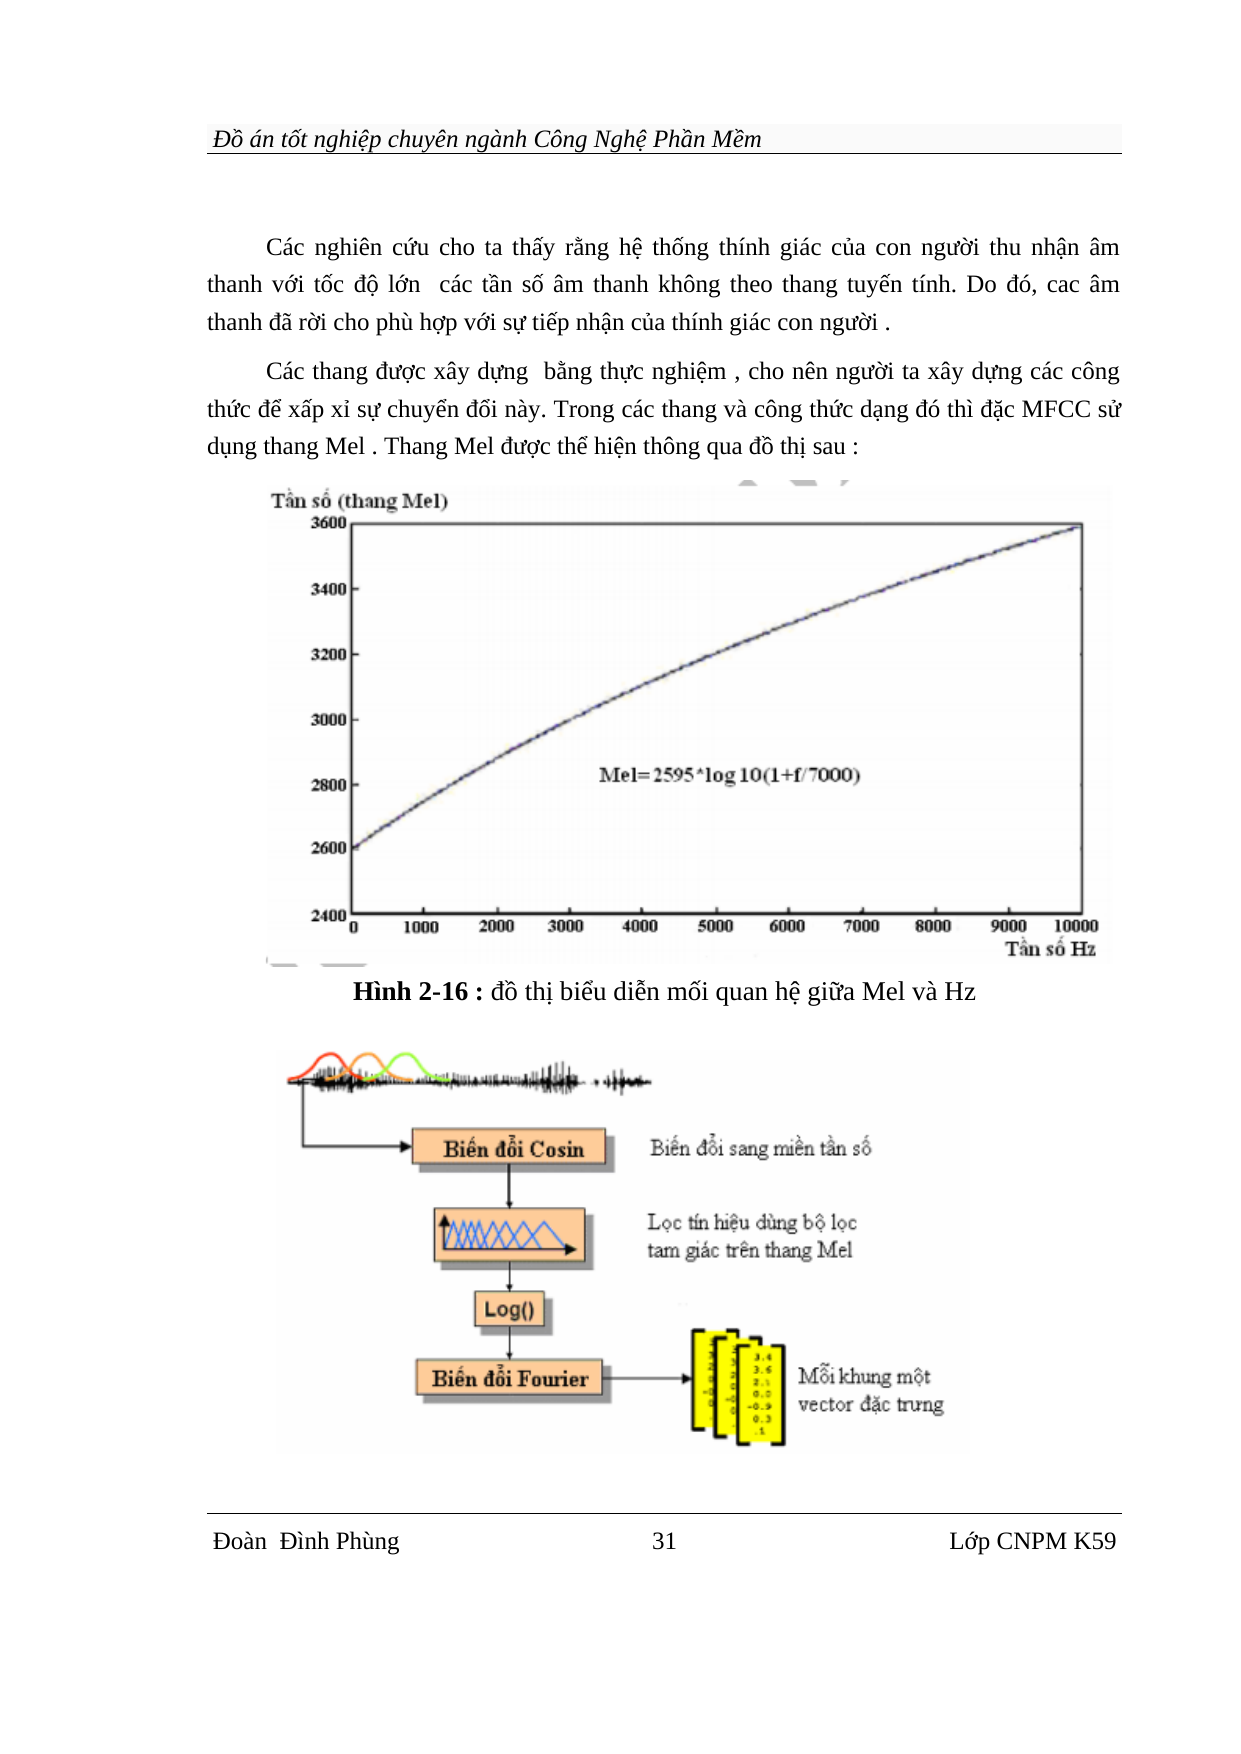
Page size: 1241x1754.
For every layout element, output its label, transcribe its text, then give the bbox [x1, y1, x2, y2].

text Các thang được xây dựng bằng thực nghiệm , cho nên người ta xây dựng các công thức để xấp xỉ sự chuyển đổi này. Trong các thang và công thức dạng đó thì đặc MFCC sử dụng thang Mel . Thang Mel được thể hiện thông qua đồ thị sau : [207, 356, 1122, 460]
text Các nghiên cứu cho ta thấy rằng hệ thống thính giác của con người thu nhận âm thanh với tốc độ lớn các tần số âm thanh không theo thang tuyến tính. Do đó, cac âm thanh đã rời cho phù hợp với sự tiếp nhận của thính giác con người . [207, 232, 1122, 335]
picture [265, 480, 1113, 967]
picture [265, 1050, 971, 1454]
